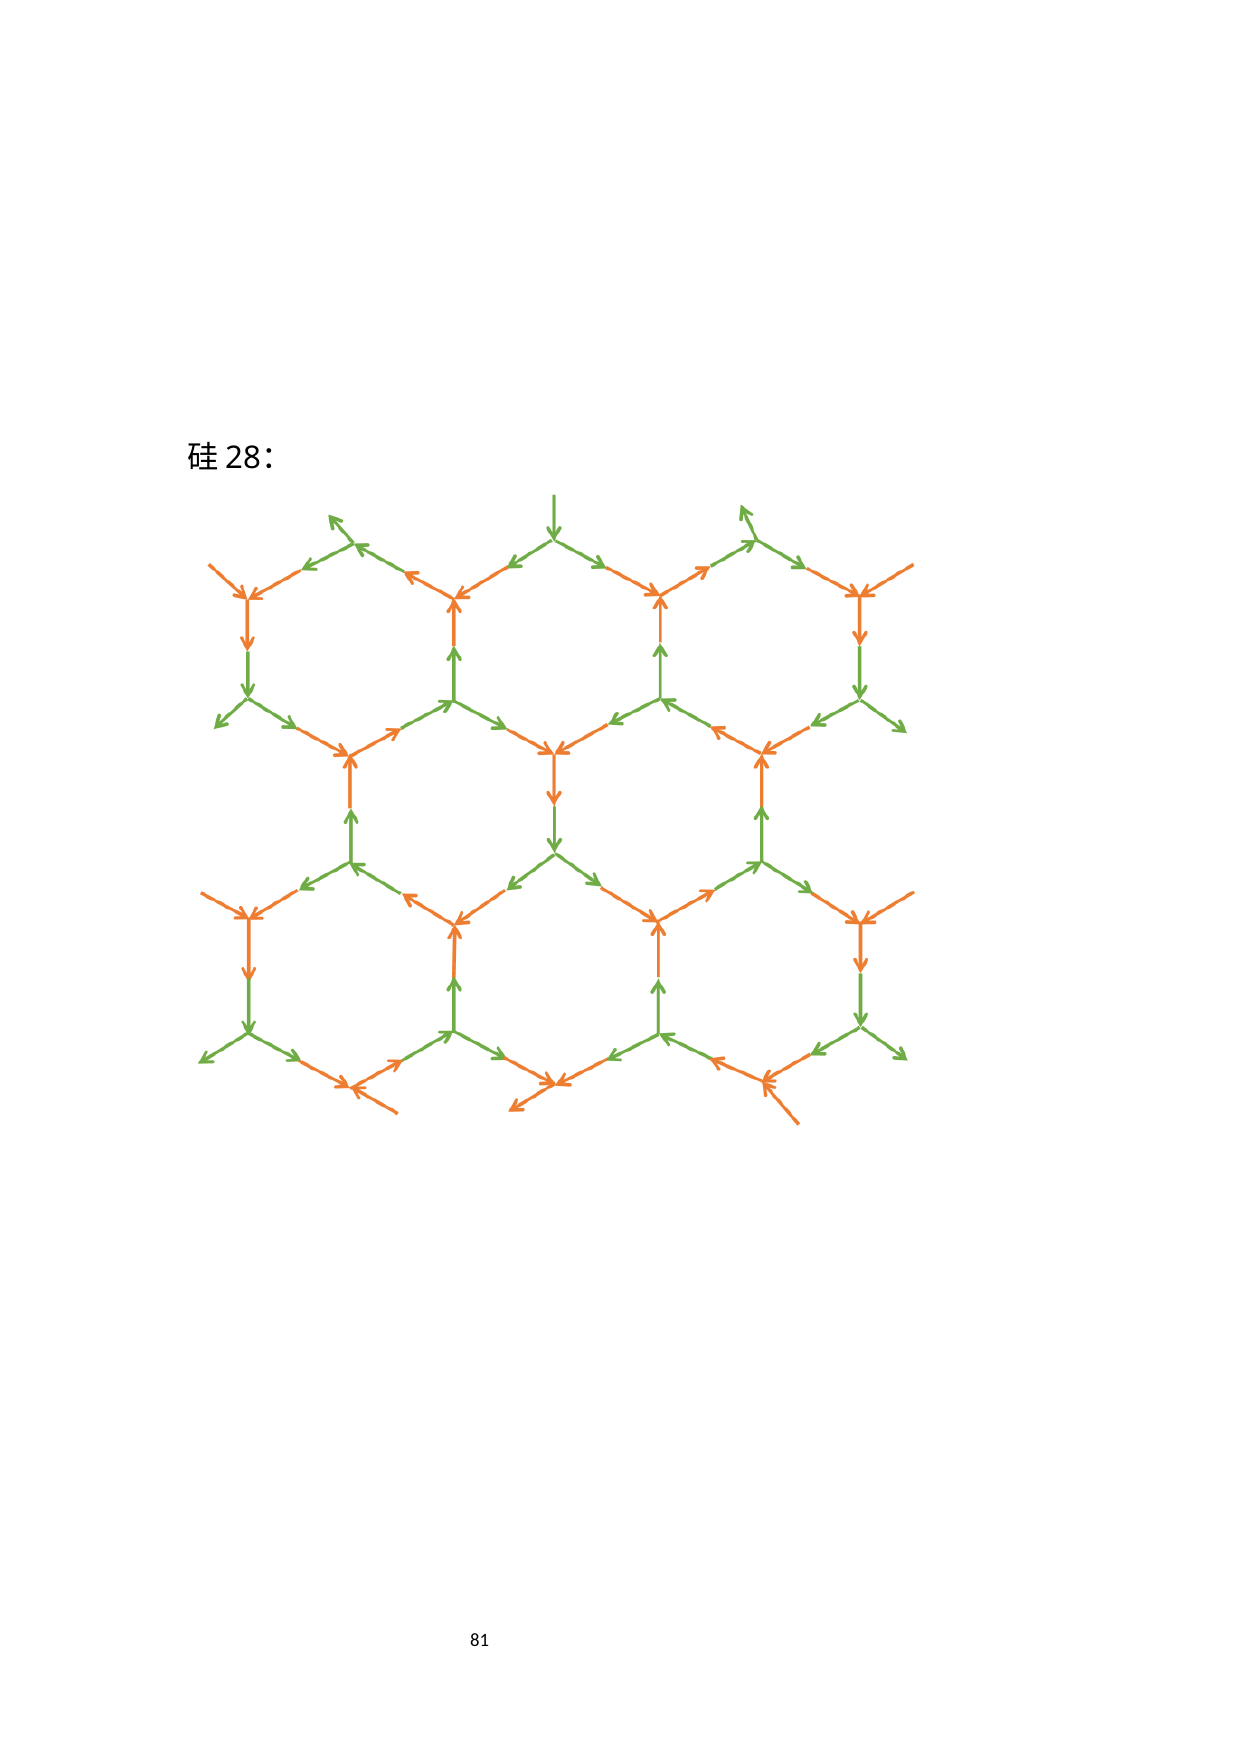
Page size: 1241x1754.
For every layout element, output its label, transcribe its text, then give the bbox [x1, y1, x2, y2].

picture [187, 487, 924, 1136]
text 硅28： [187, 422, 1053, 487]
